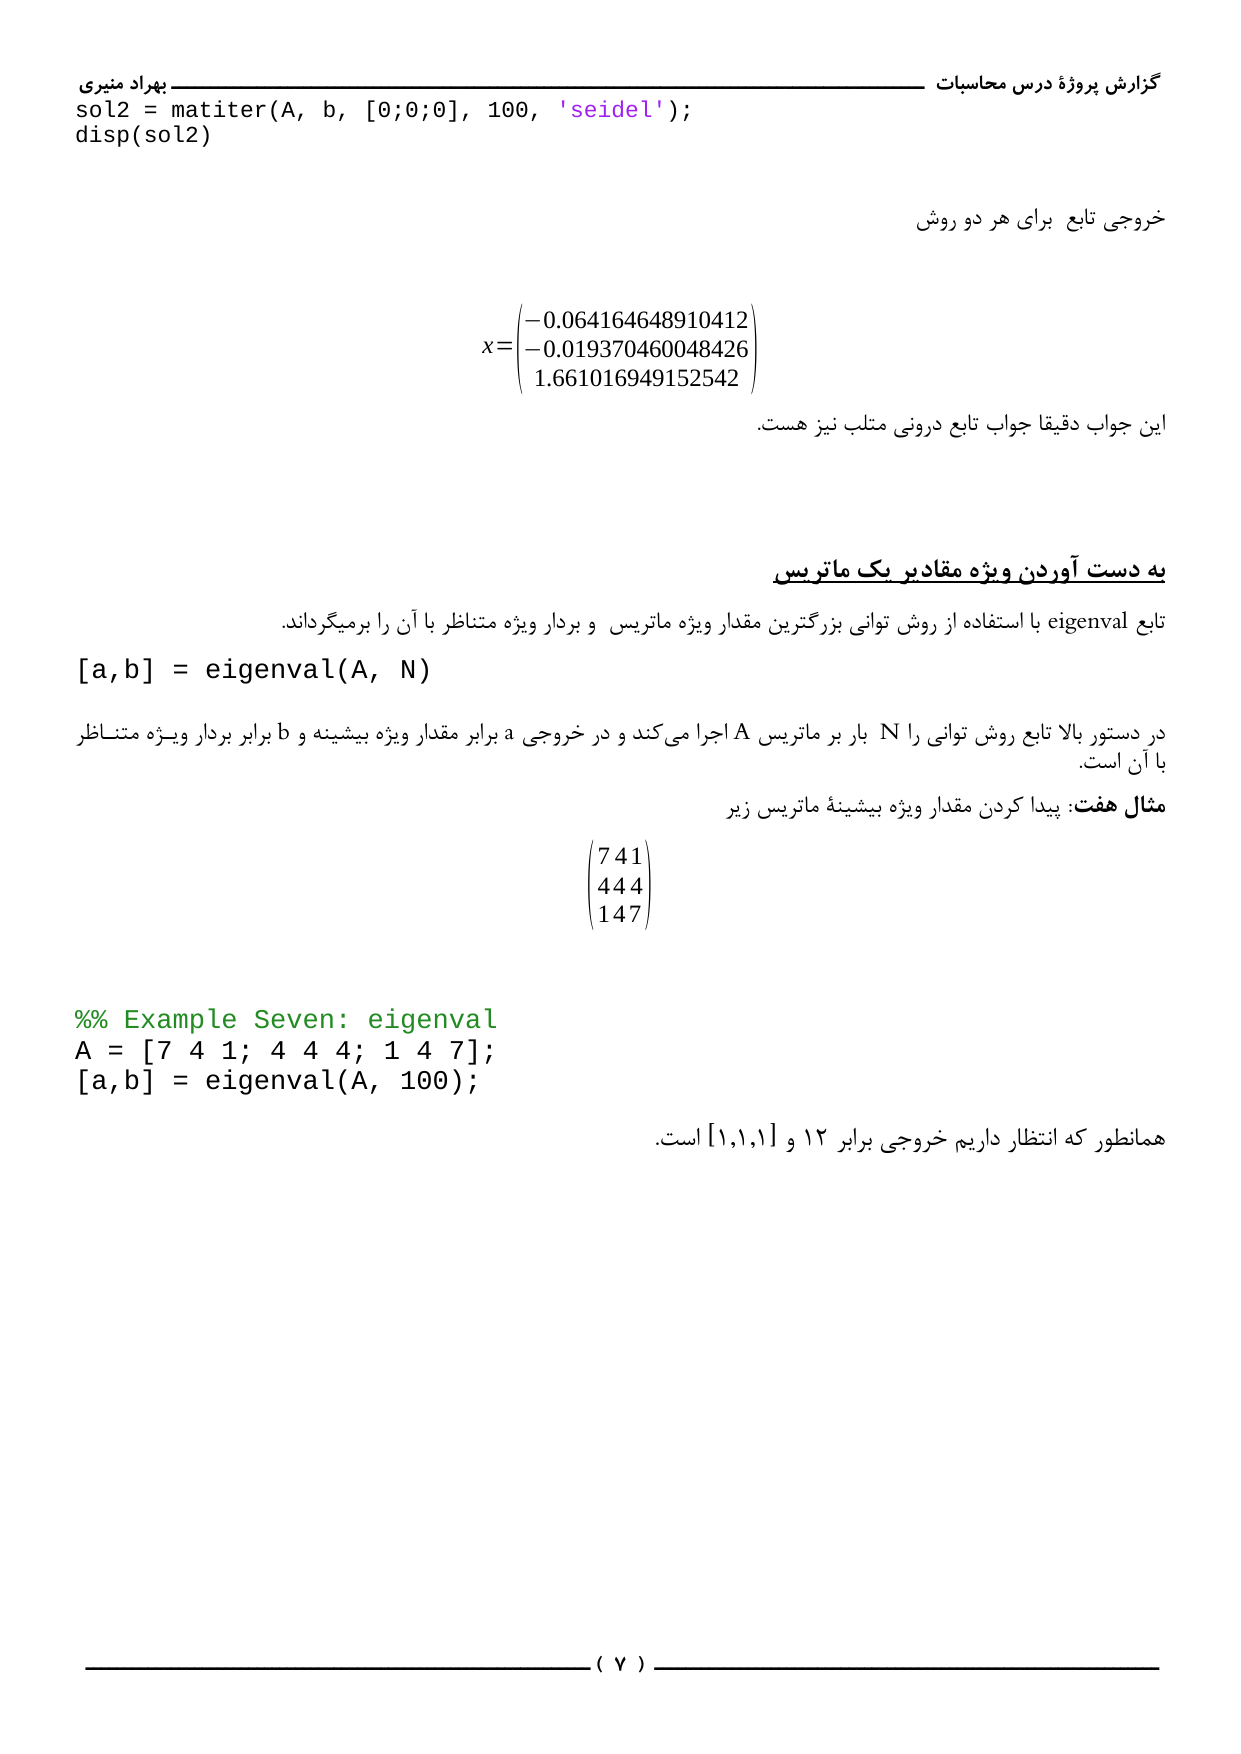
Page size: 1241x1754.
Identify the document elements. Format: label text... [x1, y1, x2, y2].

text به دست آوردن ویژه مقادیر یک ماتریس [75, 559, 1165, 588]
text همانطور که انتظار داریم خروجی برابر 12 و [1,1,1] است. [75, 1126, 1165, 1155]
text [a,b] = eigenval(A, 100); [75, 1067, 1165, 1098]
text [a,b] = eigenval(A, N) [75, 656, 1165, 687]
text disp(sol2) [75, 124, 1165, 150]
text sol2 = matiter(A, b, [0;0;0], 100, 'seidel'); [75, 98, 1165, 124]
text A = [7 4 1; 4 4 4; 1 4 7]; [75, 1036, 1165, 1067]
text %% Example Seven: eigenval [75, 1006, 1165, 1036]
text این جواب دقیقا جواب تابع درونی متلب نیز هست. [75, 412, 1165, 439]
text خروجی تابع برای هر دو روش [75, 206, 1165, 233]
text مثال هفت: پیدا کردن مقدار ویژه بیشینۀ ماتریس زیر [75, 794, 1165, 822]
text در دستور بالا تابع روش توانی را N بار بر ماتریس A اجرا می‌کند و در خروجی a برابر مقدار ویژه بیشینه و b برابر بردار ویژه متناظر با آن است. [75, 716, 1165, 778]
text تابع eigenval با استفاده از روش توانی بزرگترین مقدار ویژه ماتریس و بردار ویژه متناظر با آن را برمیگرداند. [75, 605, 1165, 639]
